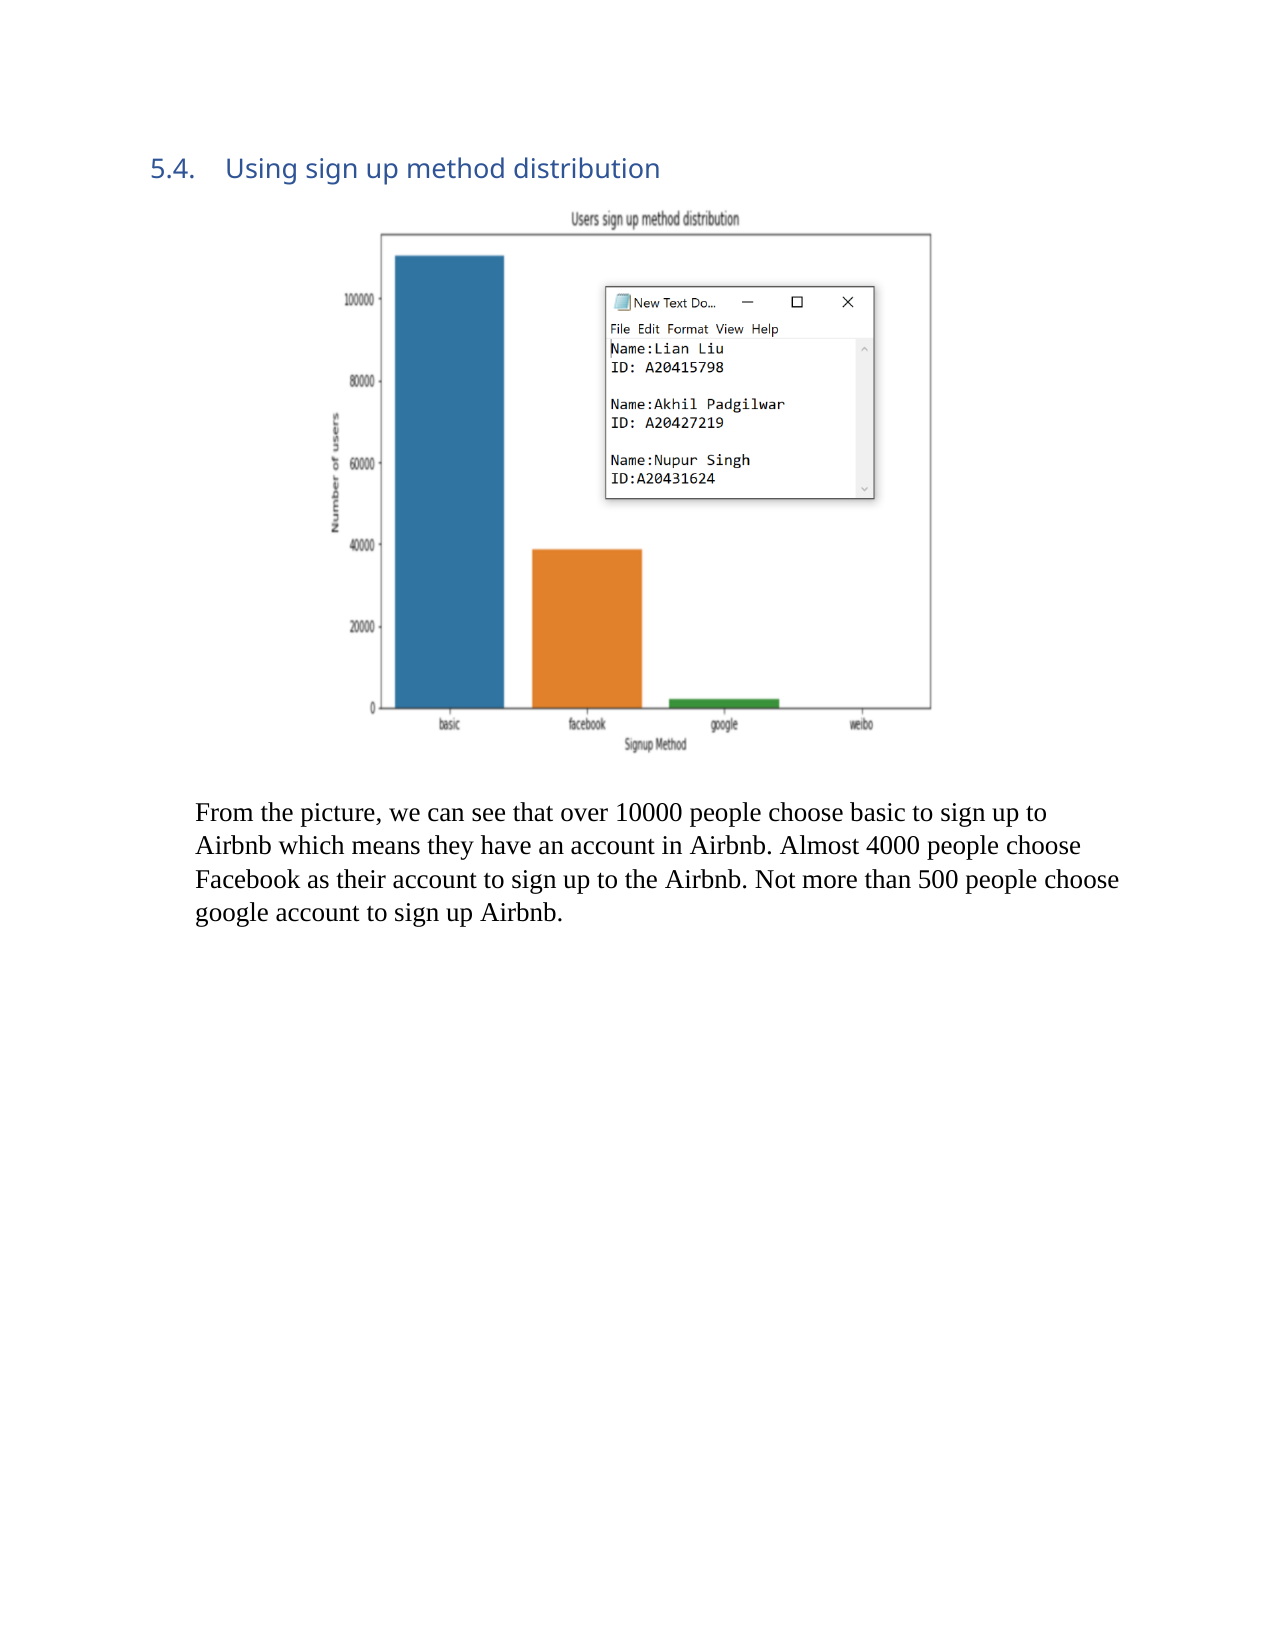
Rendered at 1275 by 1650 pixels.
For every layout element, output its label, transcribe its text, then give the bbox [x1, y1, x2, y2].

picture [309, 186, 966, 777]
subtitle Using sign up method distribution [150, 150, 1125, 187]
list From the picture, we can see that over 10000 people choose basic to sign up to Airbnb which means they have an account in Airbnb. Almost 4000 people choose Facebook as their account to sign up to the Airbnb. Not more than 500 people choose google account to sign up Airbnb. [195, 796, 1125, 928]
